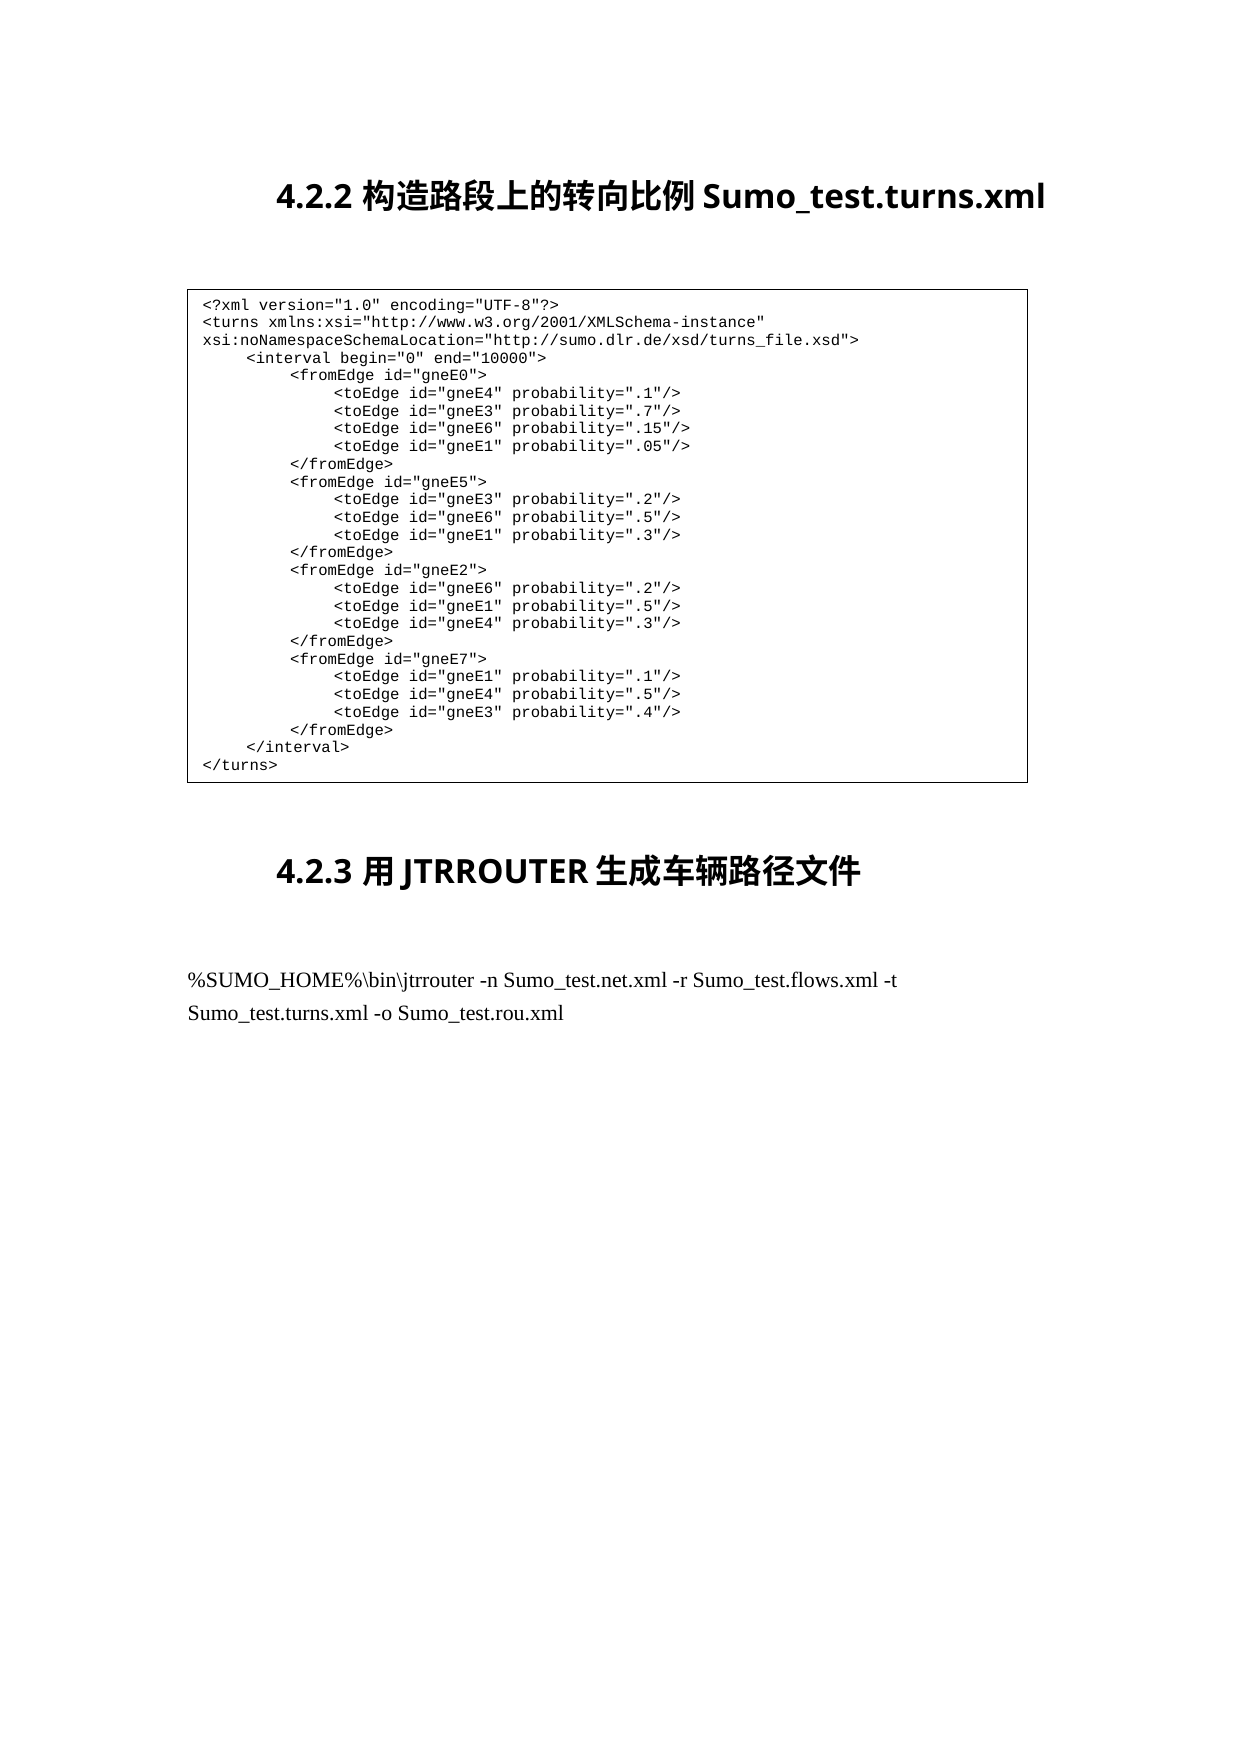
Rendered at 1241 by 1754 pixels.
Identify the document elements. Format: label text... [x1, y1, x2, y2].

subtitle 用JTRROUTER生成车辆路径文件 [276, 836, 1053, 901]
subtitle 构造路段上的转向比例Sumo_test.turns.xml [276, 162, 1053, 227]
text %SUMO_HOME%\bin\jtrrouter -n Sumo_test.net.xml -r Sumo_test.flows.xml -t Sumo_test.turns.xml -o Sumo_test.rou.xml [187, 964, 1053, 1029]
